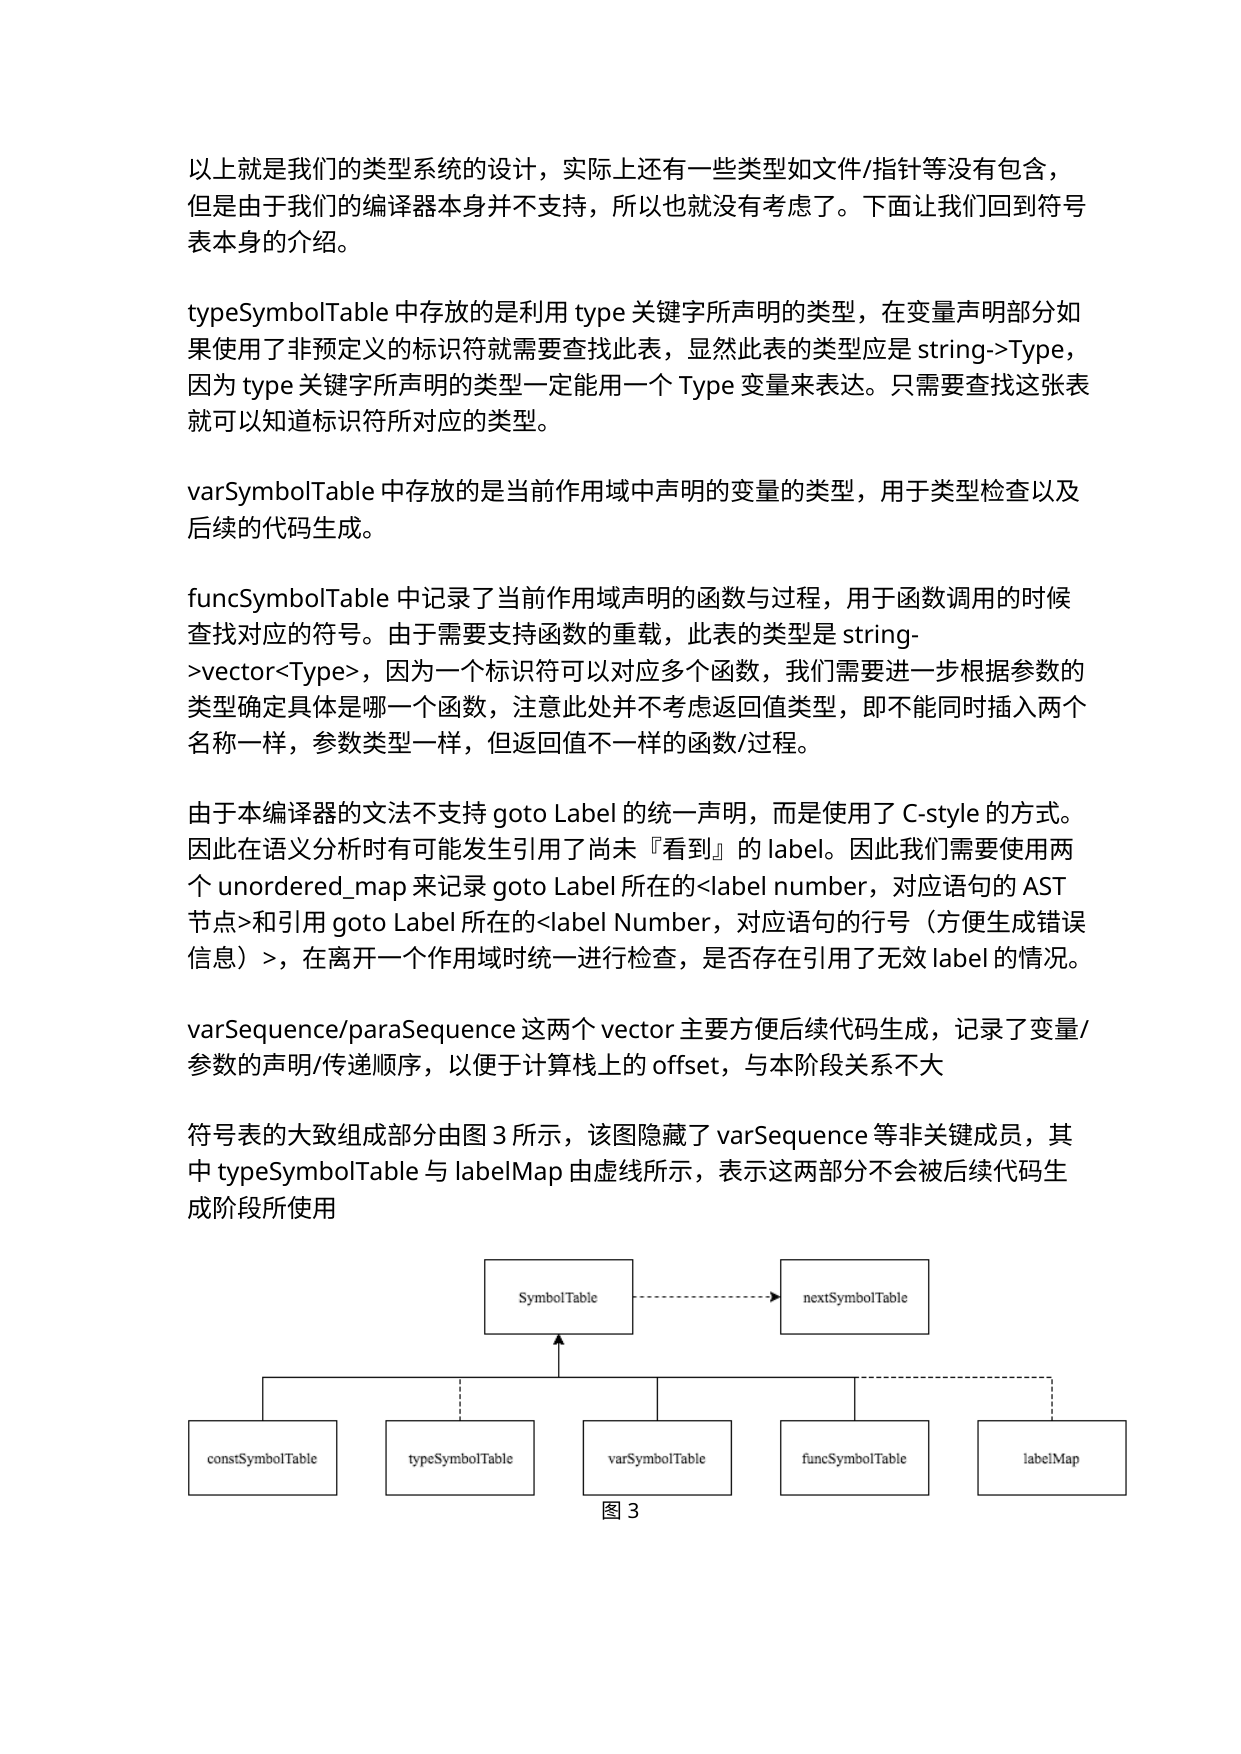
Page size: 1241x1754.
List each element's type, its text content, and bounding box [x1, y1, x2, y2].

text varSequence/paraSequence这两个vector主要方便后续代码生成，记录了变量/参数的声明/传递顺序，以便于计算栈上的offset，与本阶段关系不大 [187, 1009, 1090, 1082]
text 符号表的大致组成部分由图3所示，该图隐藏了varSequence等非关键成员，其中typeSymbolTable与labelMap由虚线所示，表示这两部分不会被后续代码生成阶段所使用 [187, 1116, 1090, 1224]
text 图 3 [150, 1496, 1090, 1524]
text varSymbolTable中存放的是当前作用域中声明的变量的类型，用于类型检查以及后续的代码生成。 [187, 472, 1090, 544]
text 由于本编译器的文法不支持goto Label的统一声明，而是使用了C-style的方式。因此在语义分析时有可能发生引用了尚未『看到』的label。因此我们需要使用两个unordered_map来记录goto Label所在的<label number，对应语句的AST节点>和引用goto Label所在的<label Number，对应语句的行号（方便生成错误信息）>，在离开一个作用域时统一进行检查，是否存在引用了无效label的情况。 [187, 794, 1090, 975]
picture [187, 1258, 1128, 1497]
text typeSymbolTable中存放的是利用type关键字所声明的类型，在变量声明部分如果使用了非预定义的标识符就需要查找此表，显然此表的类型应是string->Type，因为type关键字所声明的类型一定能用一个Type变量来表达。只需要查找这张表就可以知道标识符所对应的类型。 [187, 293, 1090, 438]
text funcSymbolTable 中记录了当前作用域声明的函数与过程，用于函数调用的时候查找对应的符号。由于需要支持函数的重载，此表的类型是string->vector<Type>，因为一个标识符可以对应多个函数，我们需要进一步根据参数的类型确定具体是哪一个函数，注意此处并不考虑返回值类型，即不能同时插入两个名称一样，参数类型一样，但返回值不一样的函数/过程。 [187, 578, 1090, 760]
text 以上就是我们的类型系统的设计，实际上还有一些类型如文件/指针等没有包含，但是由于我们的编译器本身并不支持，所以也就没有考虑了。下面让我们回到符号表本身的介绍。 [187, 150, 1090, 259]
